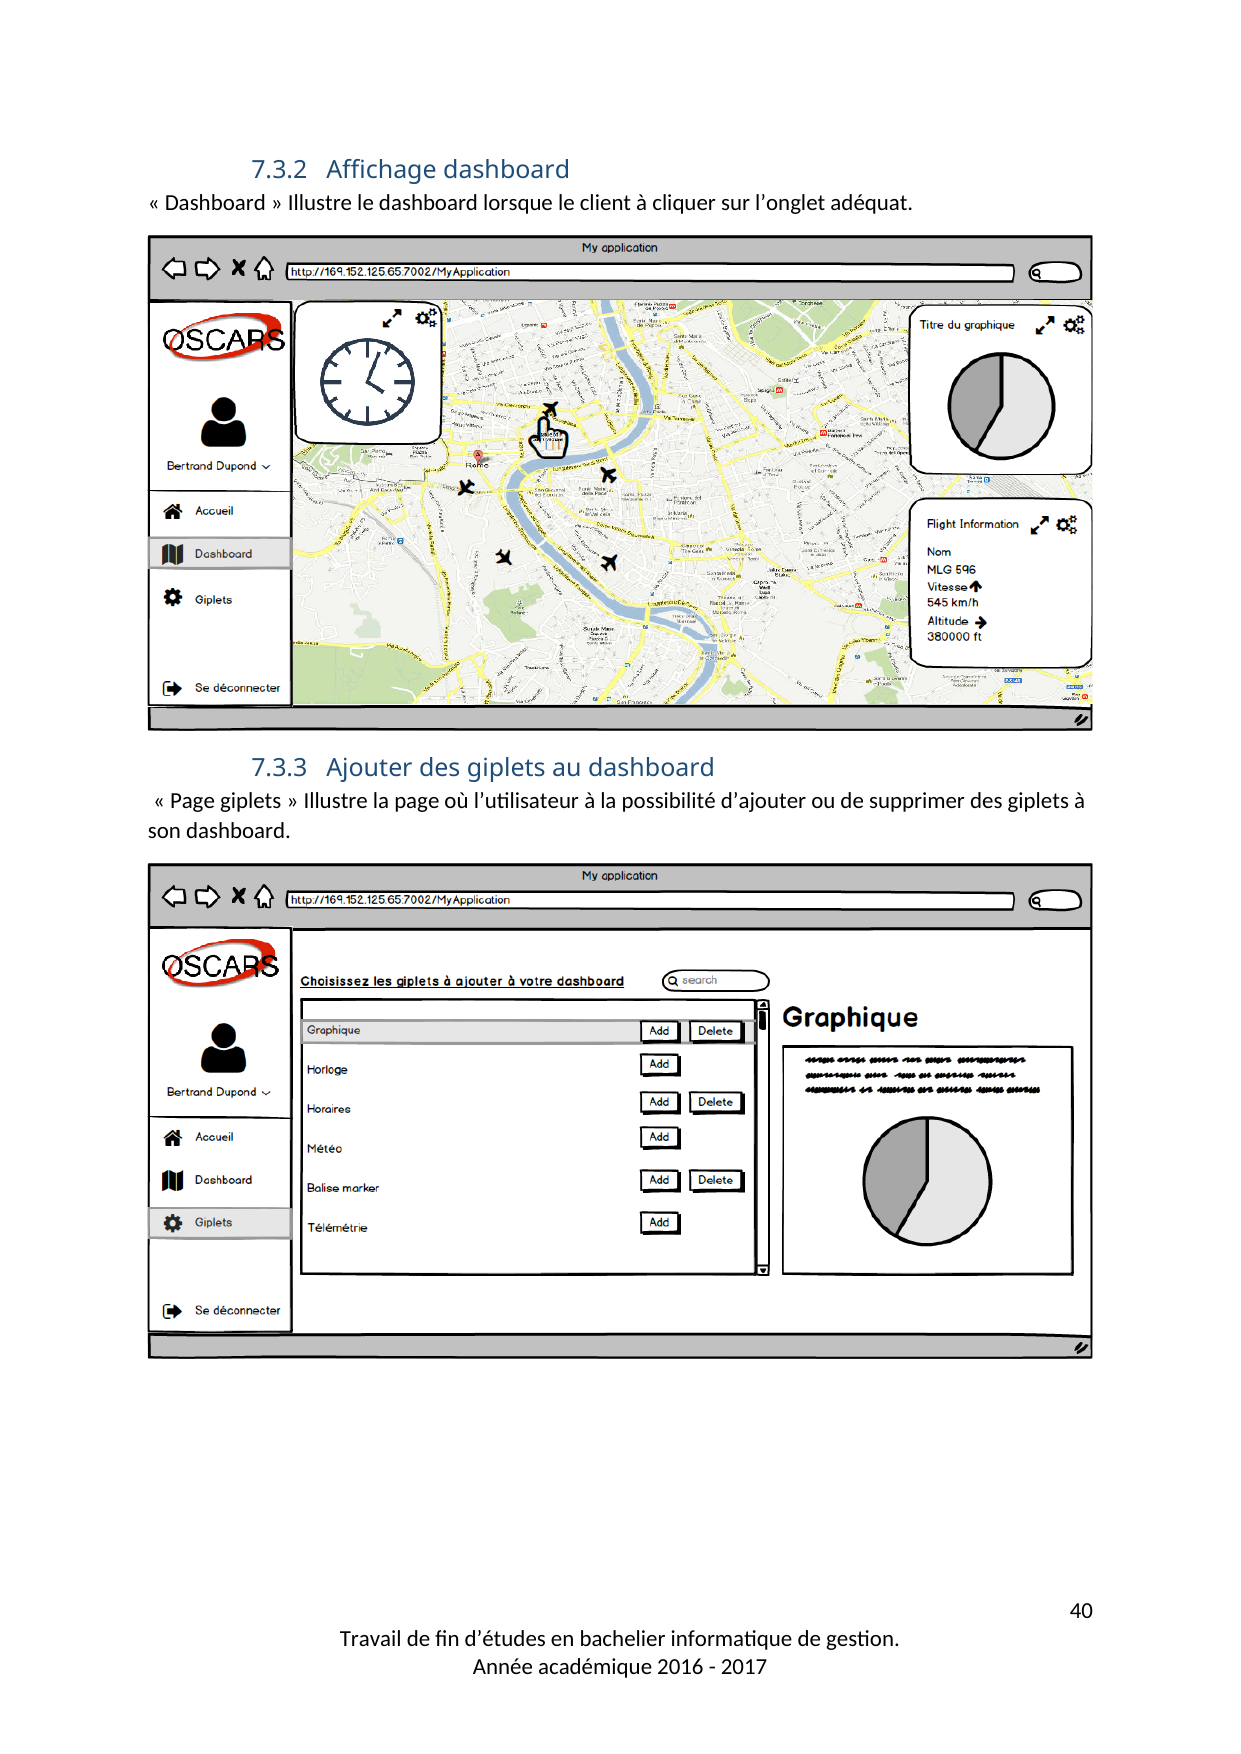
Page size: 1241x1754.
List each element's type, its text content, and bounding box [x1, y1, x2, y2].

text « Page giplets » Illustre la page où l’utilisateur à la possibilité d’ajouter ou de supprimer des giplets à son dashboard. [148, 786, 1093, 845]
subtitle Ajouter des giplets au dashboard [251, 750, 1093, 784]
subtitle Affichage dashboard [251, 152, 1093, 186]
picture [147, 235, 1093, 731]
text « Dashboard » Illustre le dashboard lorsque le client à cliquer sur l’onglet adéquat. [148, 188, 1093, 217]
picture [147, 863, 1093, 1359]
